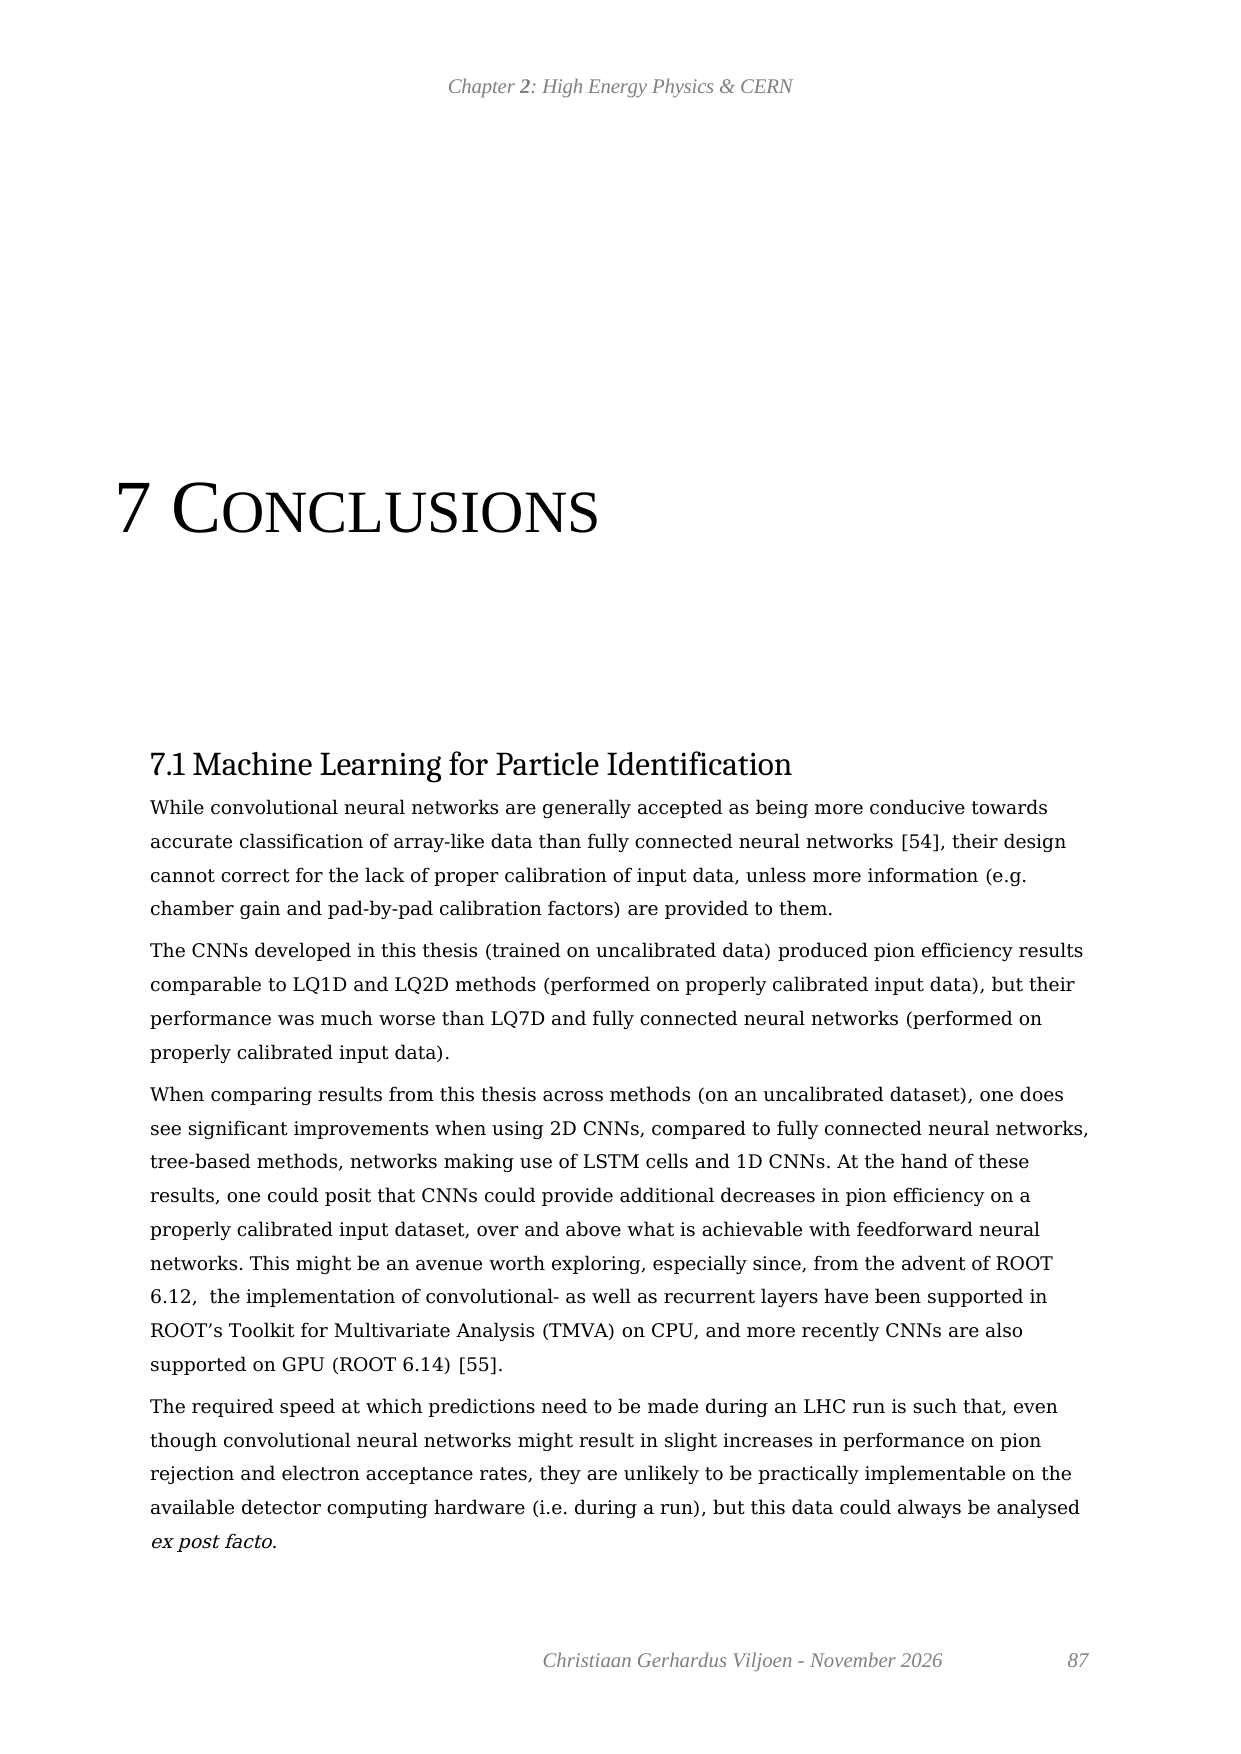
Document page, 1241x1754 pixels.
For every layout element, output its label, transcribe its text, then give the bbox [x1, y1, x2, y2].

subtitle Machine Learning for Particle Identification [150, 745, 1090, 783]
subtitle Conclusions [114, 462, 1090, 549]
text When comparing results from this thesis across methods (on an uncalibrated dataset), one does see significant improvements when using 2D CNNs, compared to fully connected neural networks, tree-based methods, networks making use of LSTM cells and 1D CNNs. At the hand of these results, one could posit that CNNs could provide additional decreases in pion efficiency on a properly calibrated input dataset, over and above what is achievable with feedforward neural networks. This might be an avenue worth exploring, especially since, from the advent of ROOT 6.12, the implementation of convolutional- as well as recurrent layers have been supported in ROOT’s Toolkit for Multivariate Analysis (TMVA) on CPU, and more recently CNNs are also supported on GPU (ROOT 6.14) . [150, 1082, 1090, 1375]
text The CNNs developed in this thesis (trained on uncalibrated data) produced pion efficiency results comparable to LQ1D and LQ2D methods (performed on properly calibrated input data), but their performance was much worse than LQ7D and fully connected neural networks (performed on properly calibrated input data). [150, 939, 1090, 1063]
text The required speed at which predictions need to be made during an LHC run is such that, even though convolutional neural networks might result in slight increases in performance on pion rejection and electron acceptance rates, they are unlikely to be practically implementable on the available detector computing hardware (i.e. during a run), but this data could always be analysed ex post facto. [150, 1394, 1090, 1552]
text While convolutional neural networks are generally accepted as being more conducive towards accurate classification of array-like data than fully connected neural networks , their design cannot correct for the lack of proper calibration of input data, unless more information (e.g. chamber gain and pad-by-pad calibration factors) are provided to them. [150, 796, 1090, 919]
